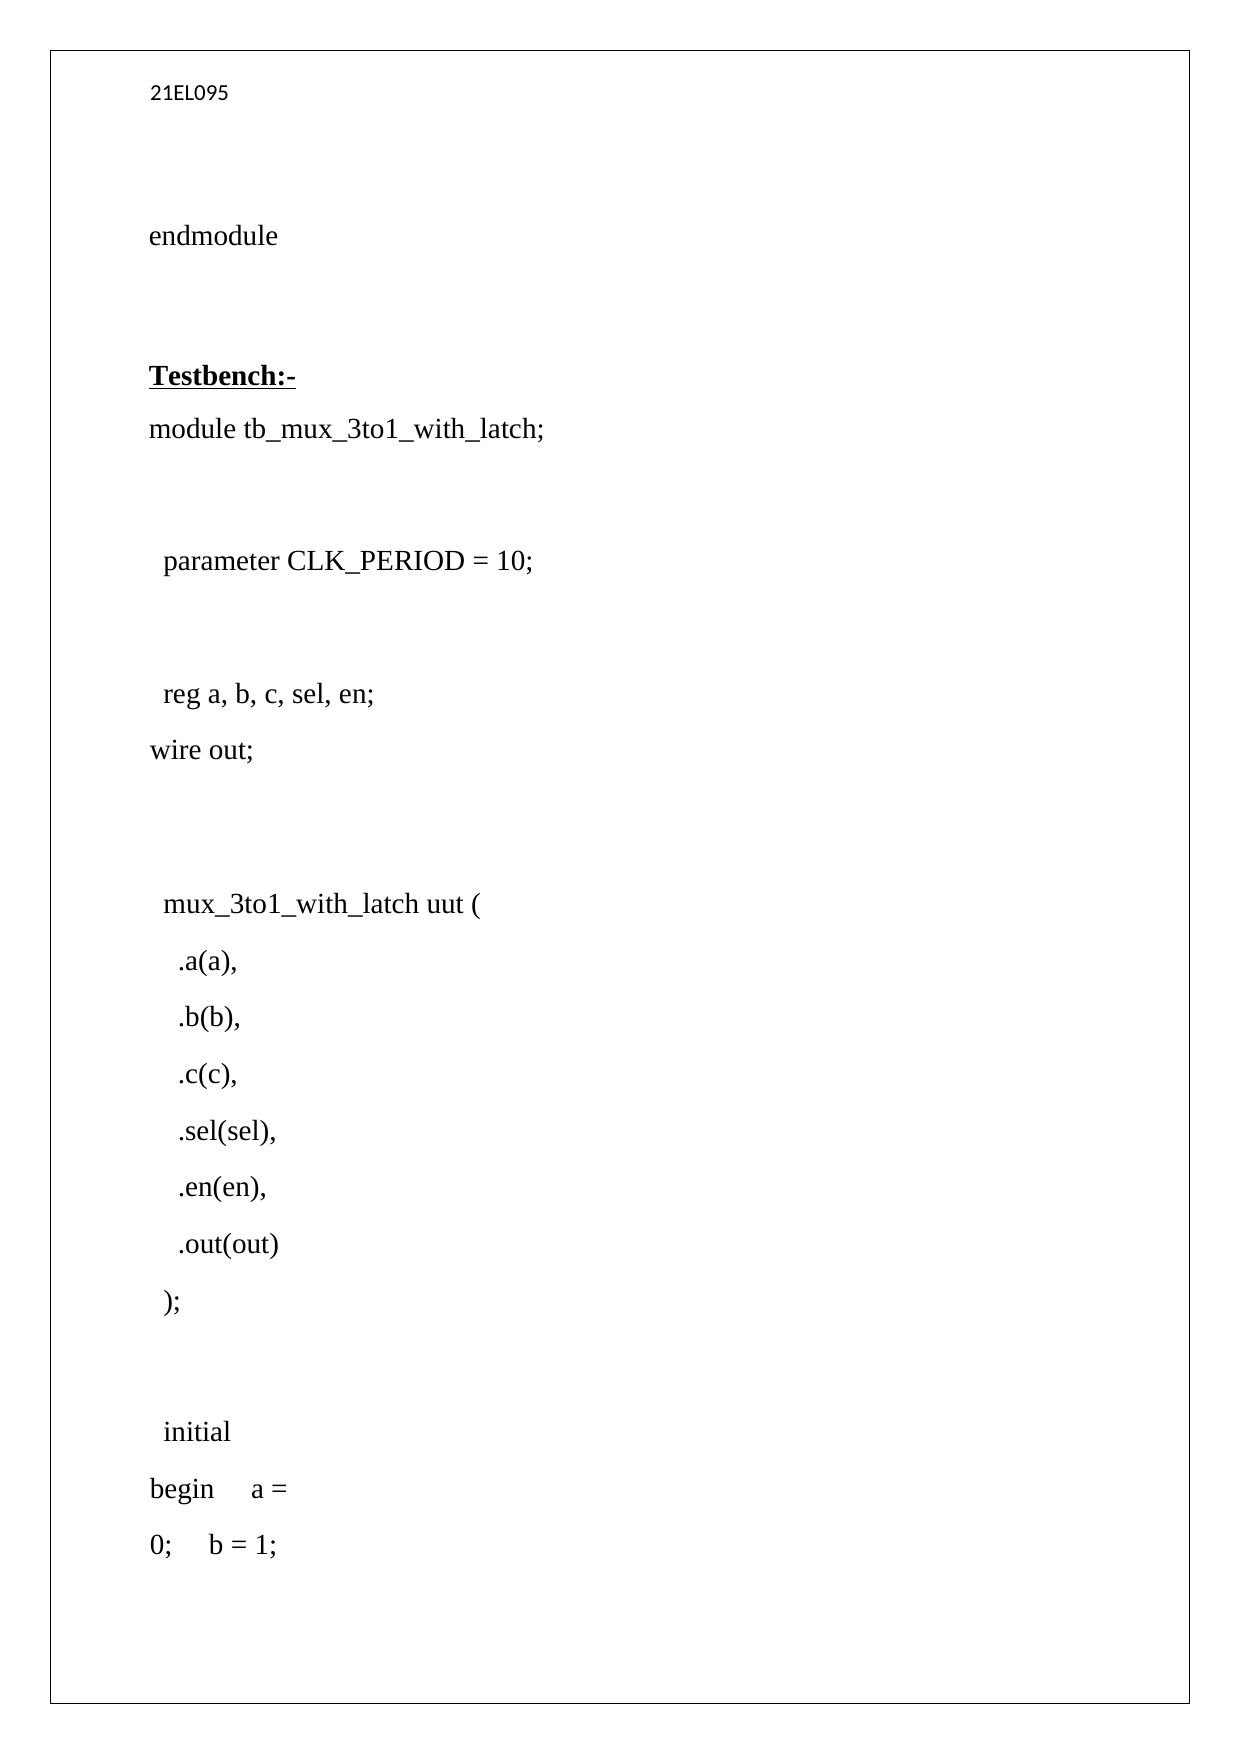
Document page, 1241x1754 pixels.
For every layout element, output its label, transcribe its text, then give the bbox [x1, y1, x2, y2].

text .c(c), [148, 1056, 1184, 1089]
text Testbench:- [148, 358, 1184, 392]
text .sel(sel), [148, 1113, 1184, 1146]
text .out(out) [148, 1226, 1184, 1259]
text parameter CLK_PERIOD = 10; [148, 543, 1184, 577]
text ); [148, 1283, 1184, 1316]
text .b(b), [148, 999, 1184, 1033]
text reg a, b, c, sel, en; wire out; [148, 676, 393, 766]
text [148, 1414, 293, 1561]
text mux_3to1_with_latch uut ( [148, 886, 1184, 919]
text .a(a), [148, 943, 1184, 976]
text .en(en), [148, 1169, 1184, 1203]
text module tb_mux_3to1_with_latch; [148, 412, 1184, 445]
text endmodule [148, 218, 1184, 252]
